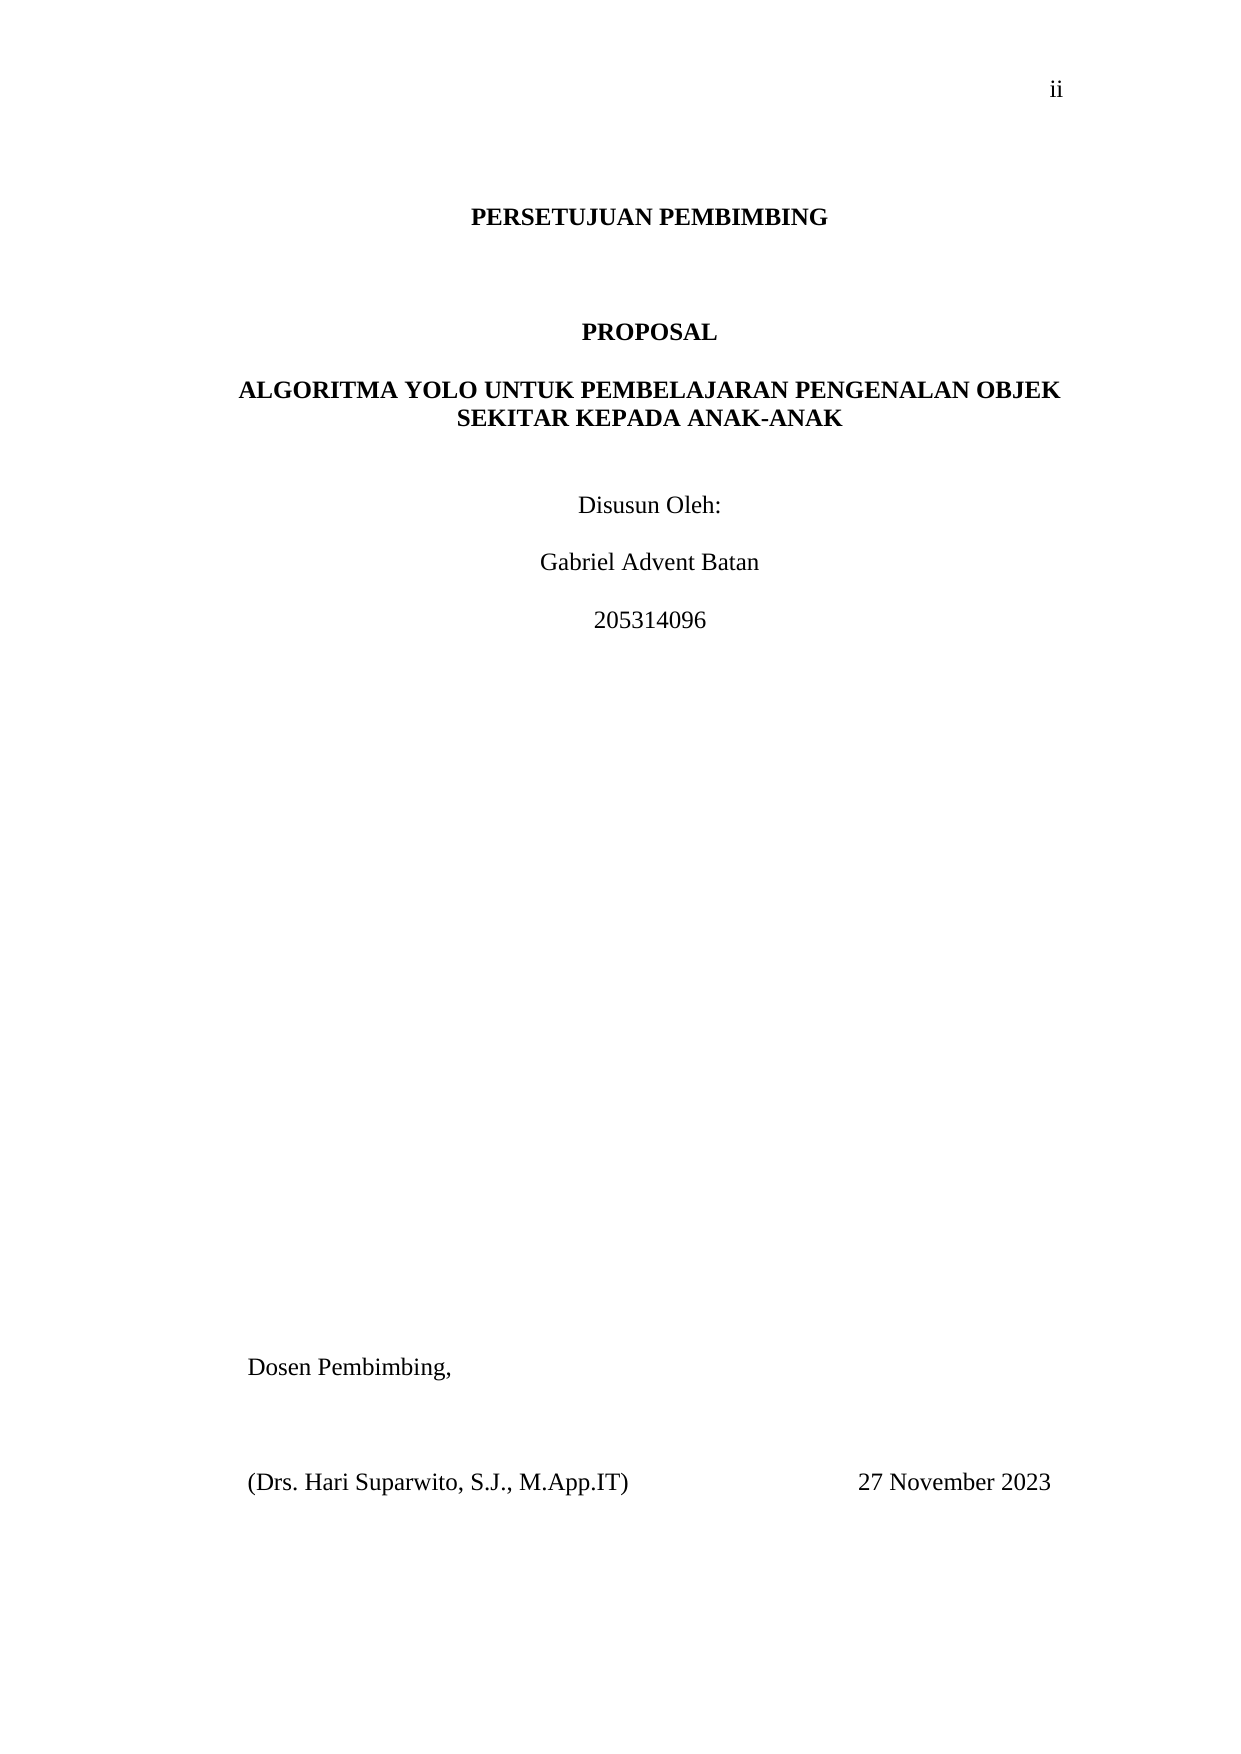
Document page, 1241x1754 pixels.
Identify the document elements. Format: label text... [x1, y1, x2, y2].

text PROPOSAL [236, 317, 1063, 346]
text 205314096 [236, 605, 1063, 633]
text ALGORITMA YOLO UNTUK PEMBELAJARAN PENGENALAN OBJEK SEKITAR KEPADA ANAK-ANAK [236, 375, 1063, 432]
text Gabriel Advent Batan [236, 547, 1063, 576]
text Disusun Oleh: [236, 490, 1063, 518]
table_header 27 November 2023 [649, 1352, 1062, 1524]
subtitle PERSETUJUAN PEMBIMBING [236, 202, 1063, 231]
table_header Dosen Pembimbing, (Drs. Hari Suparwito, S.J., M.App.IT) [236, 1352, 649, 1524]
